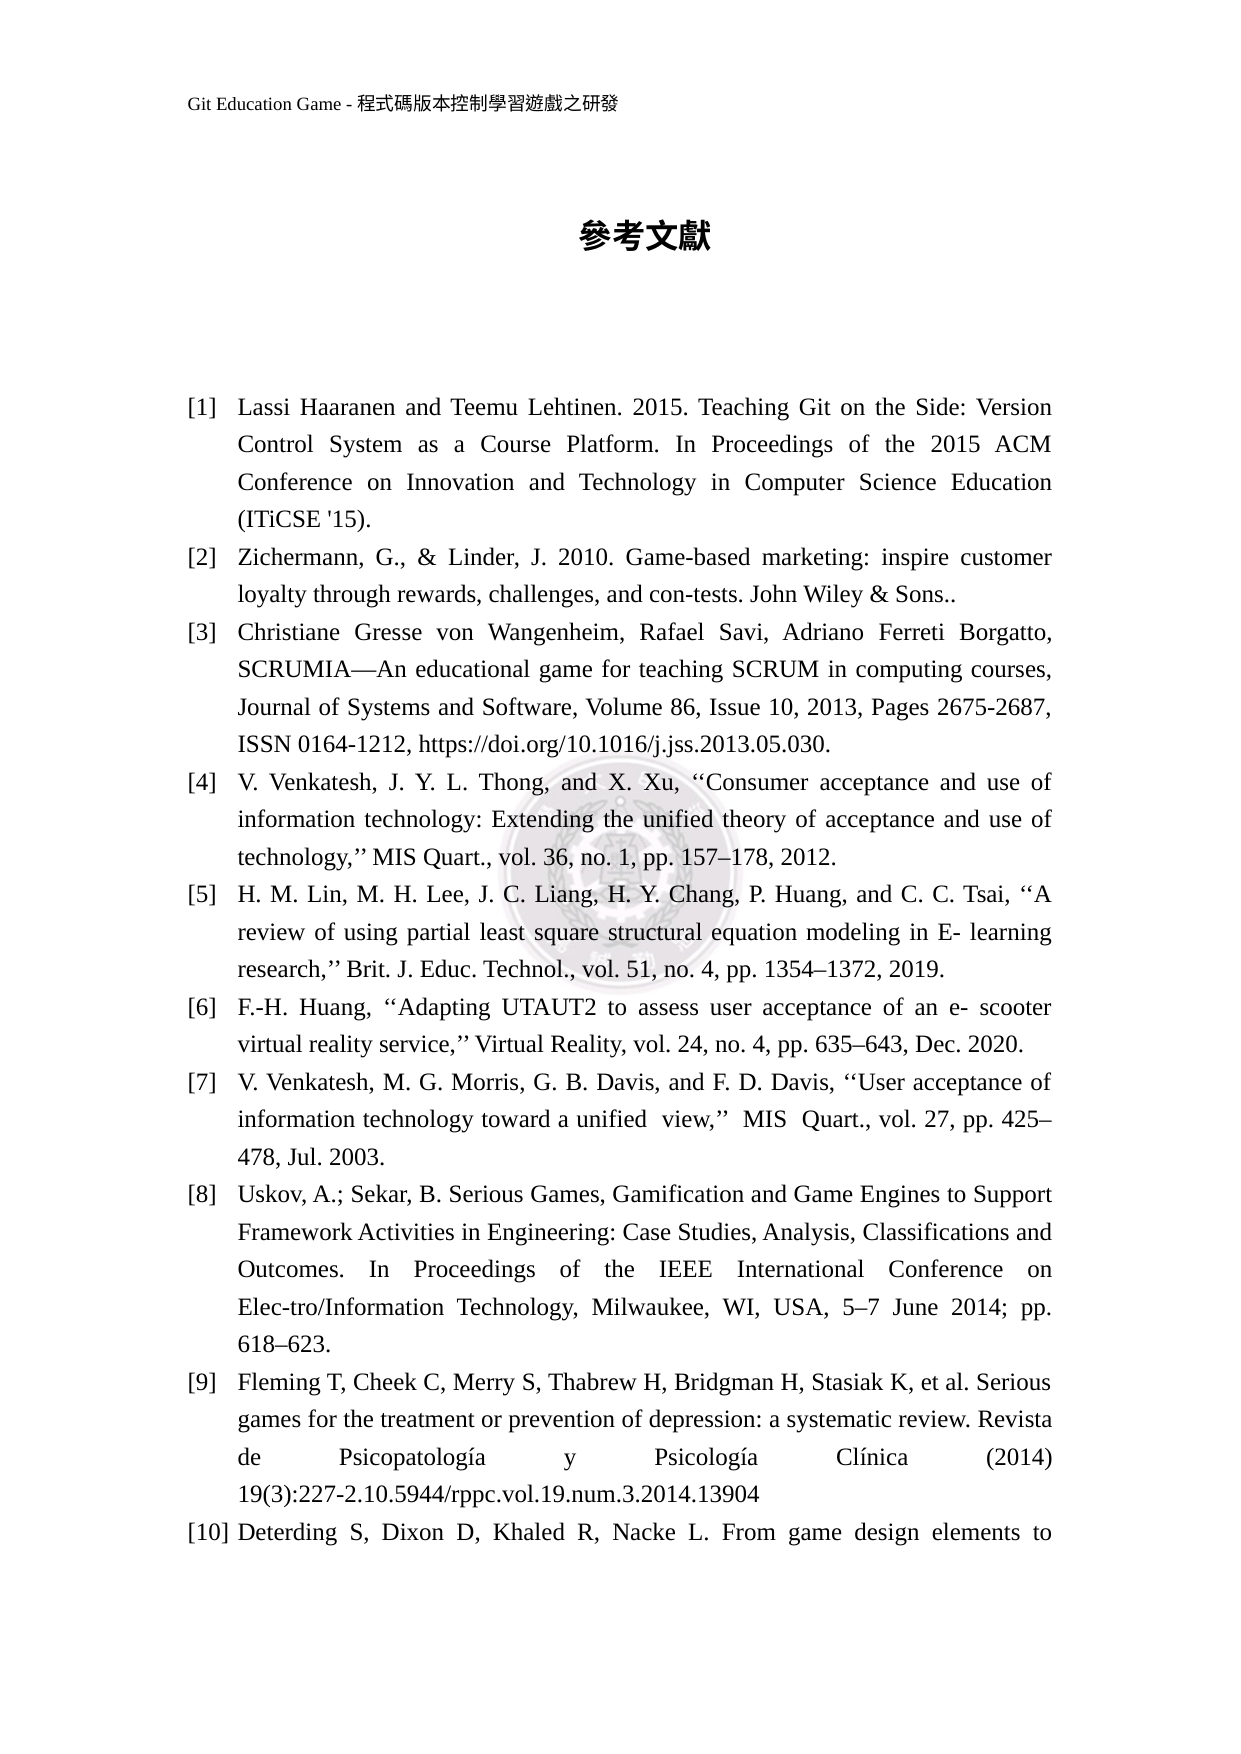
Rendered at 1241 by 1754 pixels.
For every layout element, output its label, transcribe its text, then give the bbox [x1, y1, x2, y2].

text [4] V. Venkatesh, J. Y. L. Thong, and X. Xu, ‘‘Consumer acceptance and use of information technology: Extending the unified theory of acceptance and use of technology,’’ MIS Quart., vol. 36, no. 1, pp. 157–178, 2012. [187, 762, 1053, 875]
subtitle 參考文獻 [237, 197, 1053, 272]
text [6] F.-H. Huang, ‘‘Adapting UTAUT2 to assess user acceptance of an e- scooter virtual reality service,’’ Virtual Reality, vol. 24, no. 4, pp. 635–643, Dec. 2020. [187, 987, 1053, 1062]
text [187, 1512, 1053, 1550]
text [9] Fleming T, Cheek C, Merry S, Thabrew H, Bridgman H, Stasiak K, et al. Serious games for the treatment or prevention of depression: a systematic review. Revista de Psicopatología y Psicología Clínica (2014) 19(3):227-2.10.5944/rppc.vol.19.num.3.2014.13904 [187, 1362, 1053, 1512]
text [1] Lassi Haaranen and Teemu Lehtinen. 2015. Teaching Git on the Side: Version Control System as a Course Platform. In Proceedings of the 2015 ACM Conference on Innovation and Technology in Computer Science Education (ITiCSE '15). [187, 387, 1053, 537]
text [3] Christiane Gresse von Wangenheim, Rafael Savi, Adriano Ferreti Borgatto, SCRUMIA—An educational game for teaching SCRUM in computing courses, Journal of Systems and Software, Volume 86, Issue 10, 2013, Pages 2675-2687, ISSN 0164-1212, https://doi.org/10.1016/j.jss.2013.05.030. [187, 612, 1053, 762]
text [5] H. M. Lin, M. H. Lee, J. C. Liang, H. Y. Chang, P. Huang, and C. C. Tsai, ‘‘A review of using partial least square structural equation modeling in E- learning research,’’ Brit. J. Educ. Technol., vol. 51, no. 4, pp. 1354–1372, 2019. [187, 875, 1053, 987]
text [2] Zichermann, G., & Linder, J. 2010. Game-based marketing: inspire customer loyalty through rewards, challenges, and con-tests. John Wiley & Sons.. [187, 537, 1053, 612]
text [8] Uskov, A.; Sekar, B. Serious Games, Gamification and Game Engines to Support Framework Activities in Engineering: Case Studies, Analysis, Classifications and Outcomes. In Proceedings of the IEEE International Conference on Elec-tro/Information Technology, Milwaukee, WI, USA, 5–7 June 2014; pp. 618–623. [187, 1175, 1053, 1362]
text [7] V. Venkatesh, M. G. Morris, G. B. Davis, and F. D. Davis, ‘‘User acceptance of information technology toward a unified view,’’ MIS Quart., vol. 27, pp. 425–478, Jul. 2003. [187, 1062, 1053, 1175]
